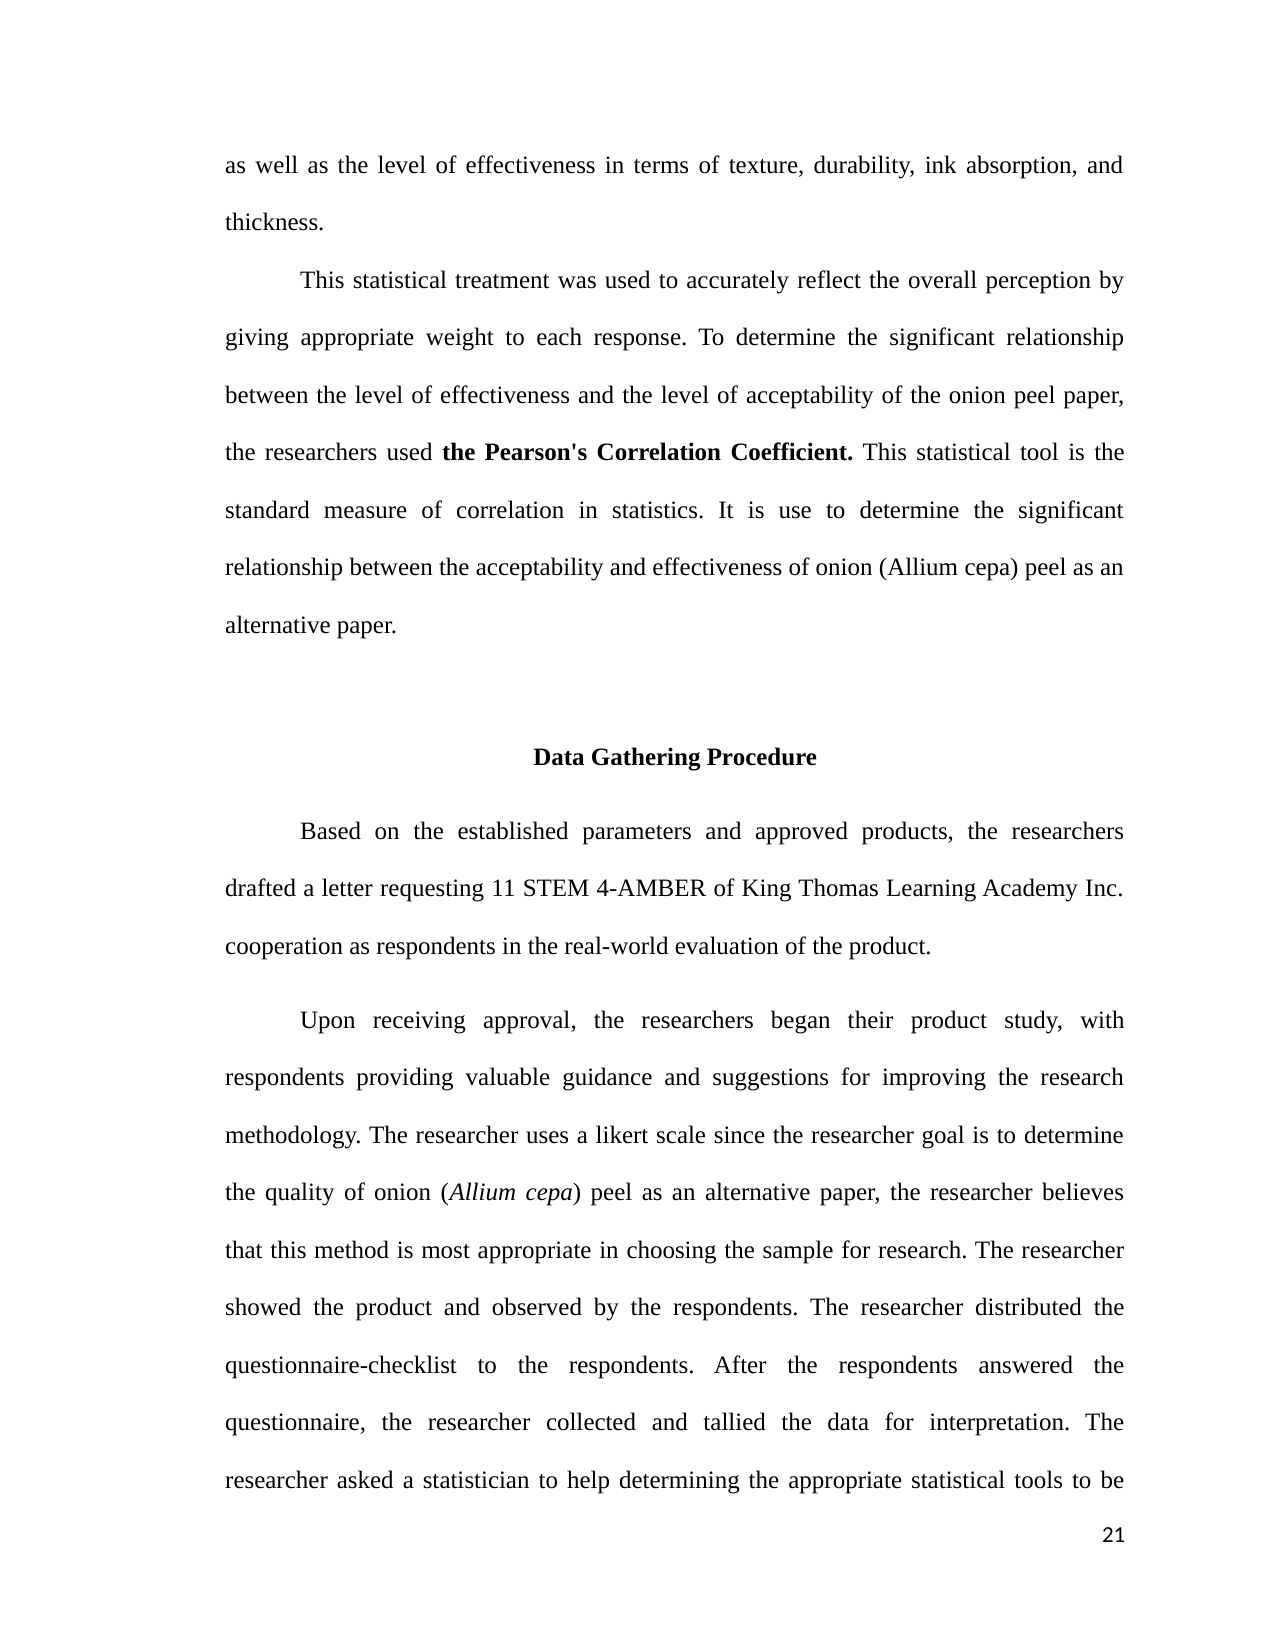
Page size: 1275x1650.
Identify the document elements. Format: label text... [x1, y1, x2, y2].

text Based on the established parameters and approved products, the researchers drafted a letter requesting 11 STEM 4-AMBER of King Thomas Learning Academy Inc. cooperation as respondents in the real-world evaluation of the product. [225, 816, 1125, 959]
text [225, 150, 1125, 236]
text This statistical treatment was used to accurately reflect the overall perception by giving appropriate weight to each response. To determine the significant relationship between the level of effectiveness and the level of acceptability of the onion peel paper, the researchers used the Pearson's Correlation Coefficient. This statistical tool is the standard measure of correlation in statistics. It is use to determine the significant relationship between the acceptability and effectiveness of onion (Allium cepa) peel as an alternative paper. [225, 265, 1125, 639]
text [225, 1005, 1125, 1494]
text Data Gathering Procedure [225, 742, 1125, 770]
